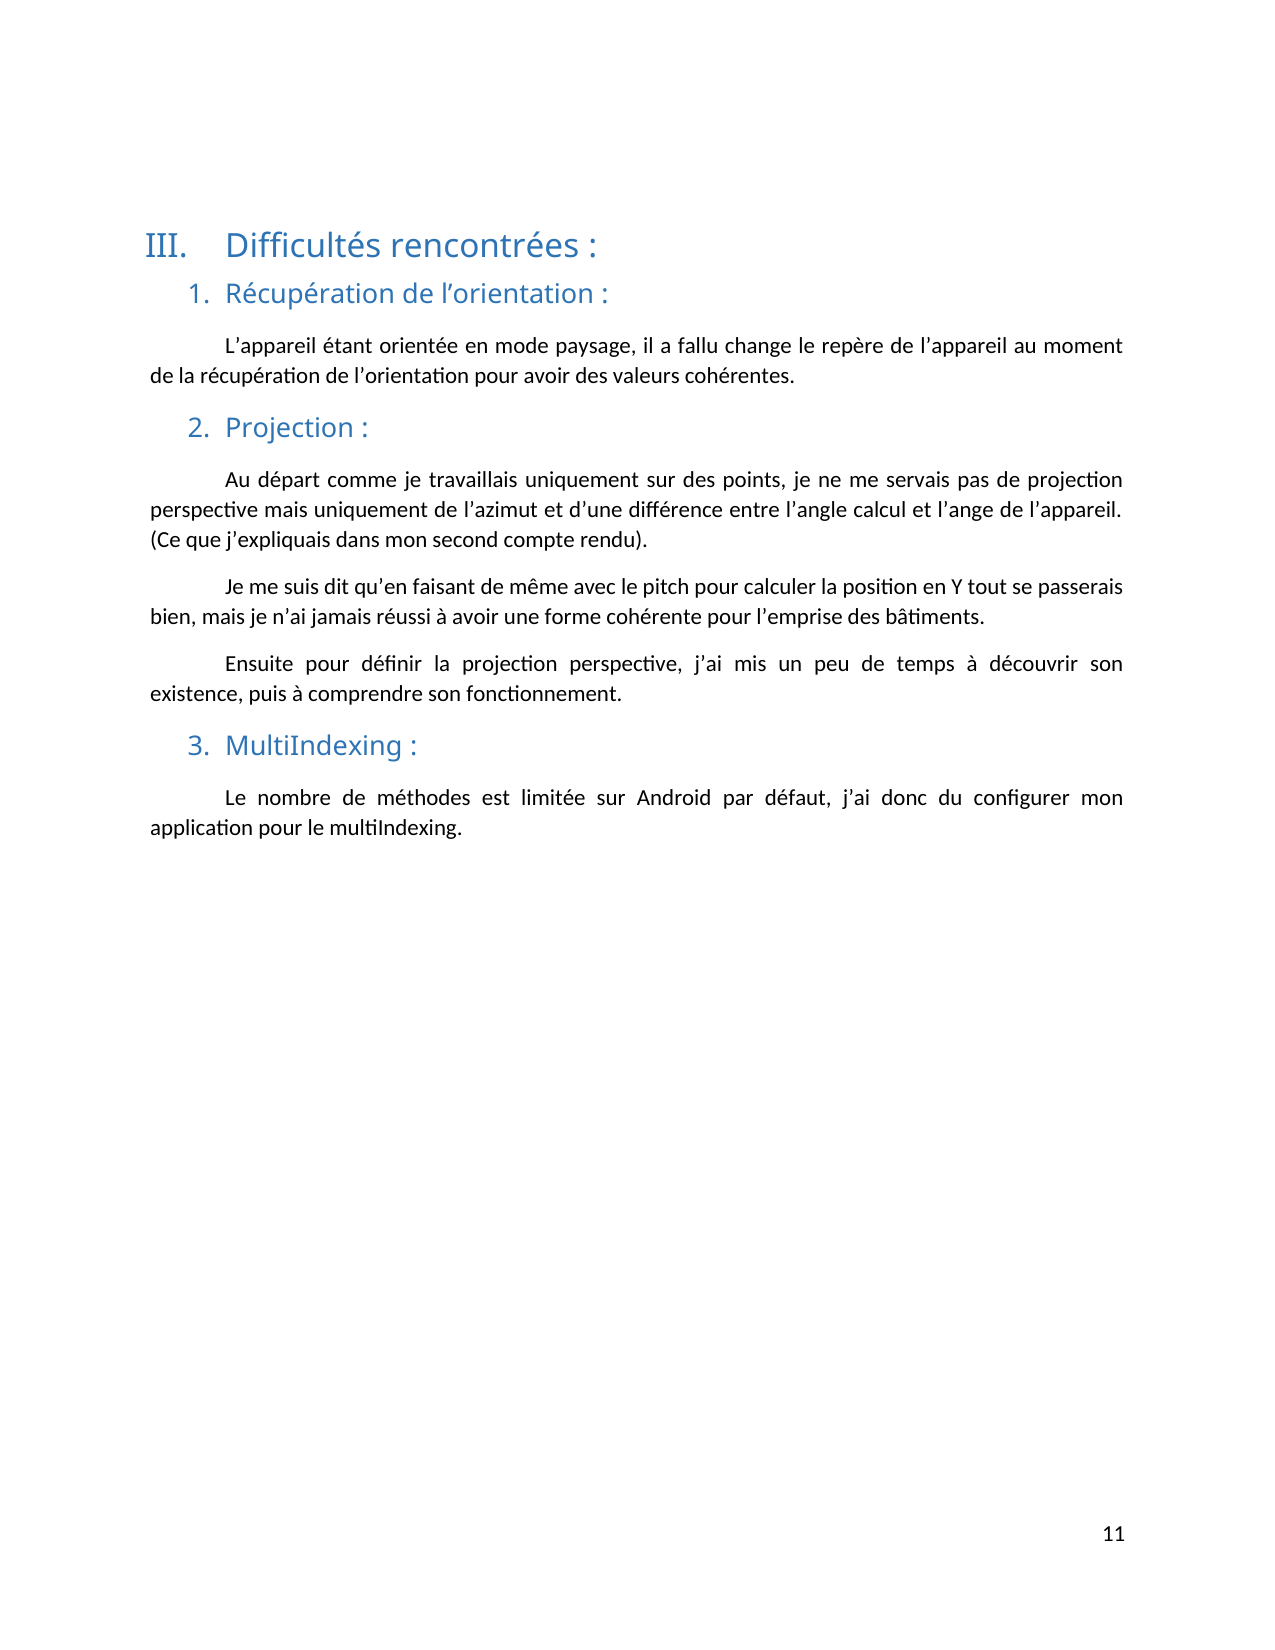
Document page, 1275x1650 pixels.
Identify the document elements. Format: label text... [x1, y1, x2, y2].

text Je me suis dit qu’en faisant de même avec le pitch pour calculer la position en Y tout se passerais bien, mais je n’ai jamais réussi à avoir une forme cohérente pour l’emprise des bâtiments. [150, 572, 1125, 631]
text Le nombre de méthodes est limitée sur Android par défaut, j’ai donc du configurer mon application pour le multiIndexing. [150, 783, 1125, 841]
text Ensuite pour définir la projection perspective, j’ai mis un peu de temps à découvrir son existence, puis à comprendre son fonctionnement. [150, 649, 1125, 708]
subtitle Projection : [187, 408, 1125, 445]
text Au départ comme je travaillais uniquement sur des points, je ne me servais pas de projection perspective mais uniquement de l’azimut et d’une différence entre l’angle calcul et l’ange de l’appareil. (Ce que j’expliquais dans mon second compte rendu). [150, 465, 1125, 553]
text L’appareil étant orientée en mode paysage, il a fallu change le repère de l’appareil au moment de la récupération de l’orientation pour avoir des valeurs cohérentes. [150, 331, 1125, 390]
subtitle MultiIndexing : [187, 726, 1125, 763]
subtitle Difficultés rencontrées : [187, 222, 1125, 267]
subtitle Récupération de l’orientation : [187, 275, 1125, 312]
